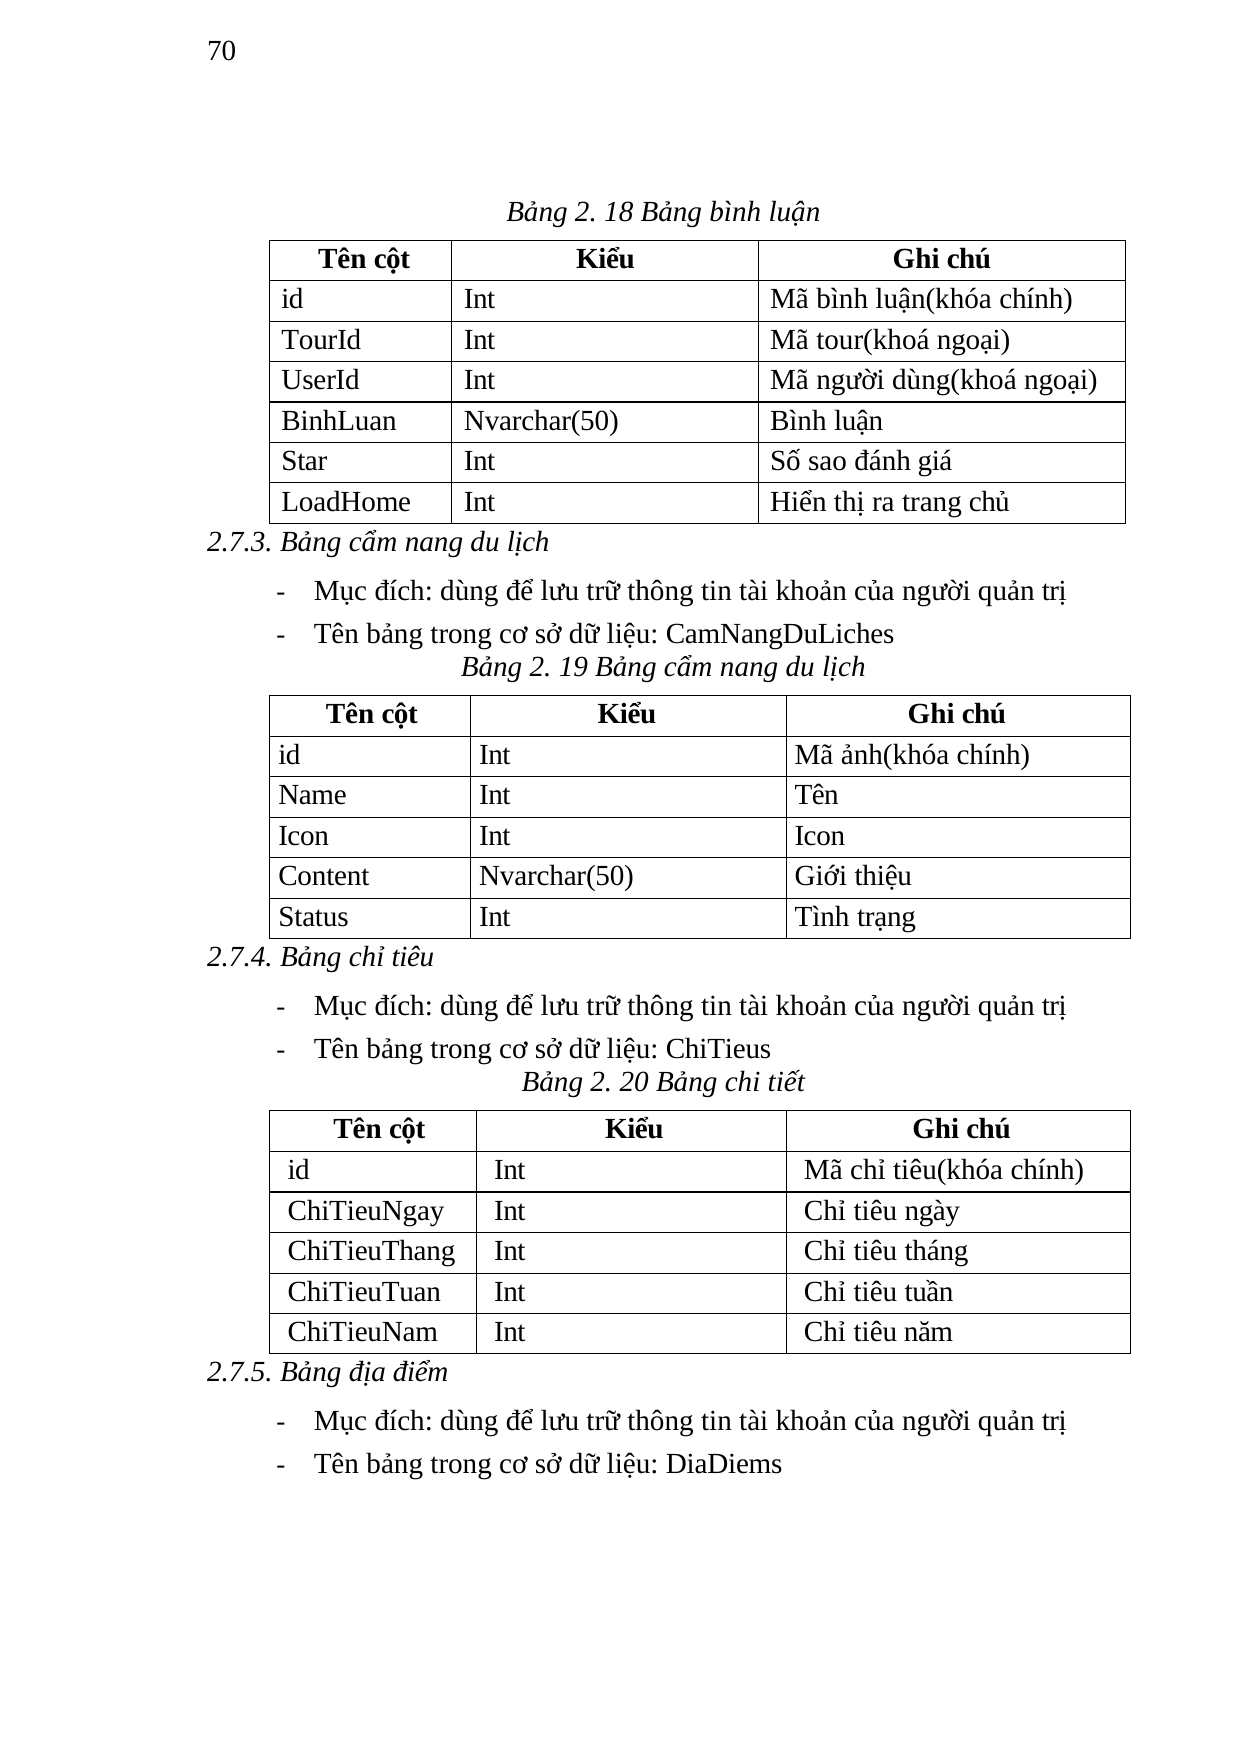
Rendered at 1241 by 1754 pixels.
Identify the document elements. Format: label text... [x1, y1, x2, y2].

table_cell Mã bình luận(khóa chính) [759, 281, 1125, 321]
text Bảng 2. 19 Bảng cẩm nang du lịch [207, 649, 1122, 683]
table_cell Int [477, 1233, 786, 1272]
table_header Ghi chú [787, 1111, 1130, 1151]
table_cell Chỉ tiêu tuần [787, 1274, 1130, 1313]
table_header Ghi chú [759, 241, 1125, 280]
table_cell Icon [787, 818, 1130, 857]
table_cell Mã người dùng(khoá ngoại) [759, 362, 1125, 401]
table_cell Int [452, 483, 758, 523]
table_cell Int [452, 322, 758, 361]
table_cell ChiTieuTuan [270, 1274, 476, 1313]
list Mục đích: dùng để lưu trữ thông tin tài khoản của người quản trị [276, 988, 1122, 1022]
table_cell Mã tour(khoá ngoại) [759, 322, 1125, 361]
table_cell Chỉ tiêu tháng [787, 1233, 1130, 1272]
table_header Tên cột [270, 696, 470, 736]
table_cell Mã ảnh(khóa chính) [787, 737, 1130, 776]
list Mục đích: dùng để lưu trữ thông tin tài khoản của người quản trị [276, 573, 1122, 606]
table_cell Nvarchar(50) [452, 403, 758, 442]
table_cell Mã chỉ tiêu(khóa chính) [787, 1152, 1130, 1191]
table_cell Int [452, 362, 758, 401]
table_header Tên cột [270, 241, 451, 280]
table_cell Tình trạng [787, 899, 1130, 938]
table_cell Số sao đánh giá [759, 443, 1125, 482]
table_cell Int [477, 1274, 786, 1313]
table_cell Name [270, 777, 470, 817]
table_header Kiểu [471, 696, 786, 736]
table_cell Tên [787, 777, 1130, 817]
subtitle Bảng địa điểm [207, 1354, 1122, 1388]
table_cell Chỉ tiêu năm [787, 1314, 1130, 1353]
table_cell Int [471, 777, 786, 817]
table_cell BinhLuan [270, 403, 451, 442]
list Tên bảng trong cơ sở dữ liệu: ChiTieus [276, 1031, 1122, 1064]
table_cell TourId [270, 322, 451, 361]
table_cell Hiển thị ra trang chủ [759, 483, 1125, 523]
table_cell Chỉ tiêu ngày [787, 1193, 1130, 1232]
list Mục đích: dùng để lưu trữ thông tin tài khoản của người quản trị [276, 1403, 1122, 1437]
table_cell Int [471, 818, 786, 857]
table_cell UserId [270, 362, 451, 401]
table_cell LoadHome [270, 483, 451, 523]
table_cell ChiTieuNam [270, 1314, 476, 1353]
table_cell Status [270, 899, 470, 938]
text Bảng 2. 20 Bảng chi tiết [207, 1064, 1122, 1098]
table_cell Icon [270, 818, 470, 857]
table_cell Int [477, 1152, 786, 1191]
table_cell Int [471, 737, 786, 776]
list Tên bảng trong cơ sở dữ liệu: CamNangDuLiches [276, 616, 1122, 649]
table_cell Int [452, 443, 758, 482]
table_cell Bình luận [759, 403, 1125, 442]
table_header Kiểu [452, 241, 758, 280]
table_cell Int [477, 1193, 786, 1232]
table_cell Int [452, 281, 758, 321]
subtitle Bảng cẩm nang du lịch [207, 524, 1122, 557]
table_cell Nvarchar(50) [471, 858, 786, 898]
table_cell id [270, 281, 451, 321]
table_cell ChiTieuThang [270, 1233, 476, 1272]
table_cell Star [270, 443, 451, 482]
subtitle Bảng chỉ tiêu [207, 939, 1122, 973]
text Bảng 2. 18 Bảng bình luận [207, 194, 1122, 227]
list Tên bảng trong cơ sở dữ liệu: DiaDiems [276, 1446, 1122, 1480]
table_header Tên cột [270, 1111, 476, 1151]
table_cell ChiTieuNgay [270, 1193, 476, 1232]
table_header Ghi chú [787, 696, 1130, 736]
table_cell Int [477, 1314, 786, 1353]
table_header Kiểu [477, 1111, 786, 1151]
table_cell id [270, 1152, 476, 1191]
table_cell Content [270, 858, 470, 898]
table_cell Int [471, 899, 786, 938]
table_cell Giới thiệu [787, 858, 1130, 898]
table_cell id [270, 737, 470, 776]
